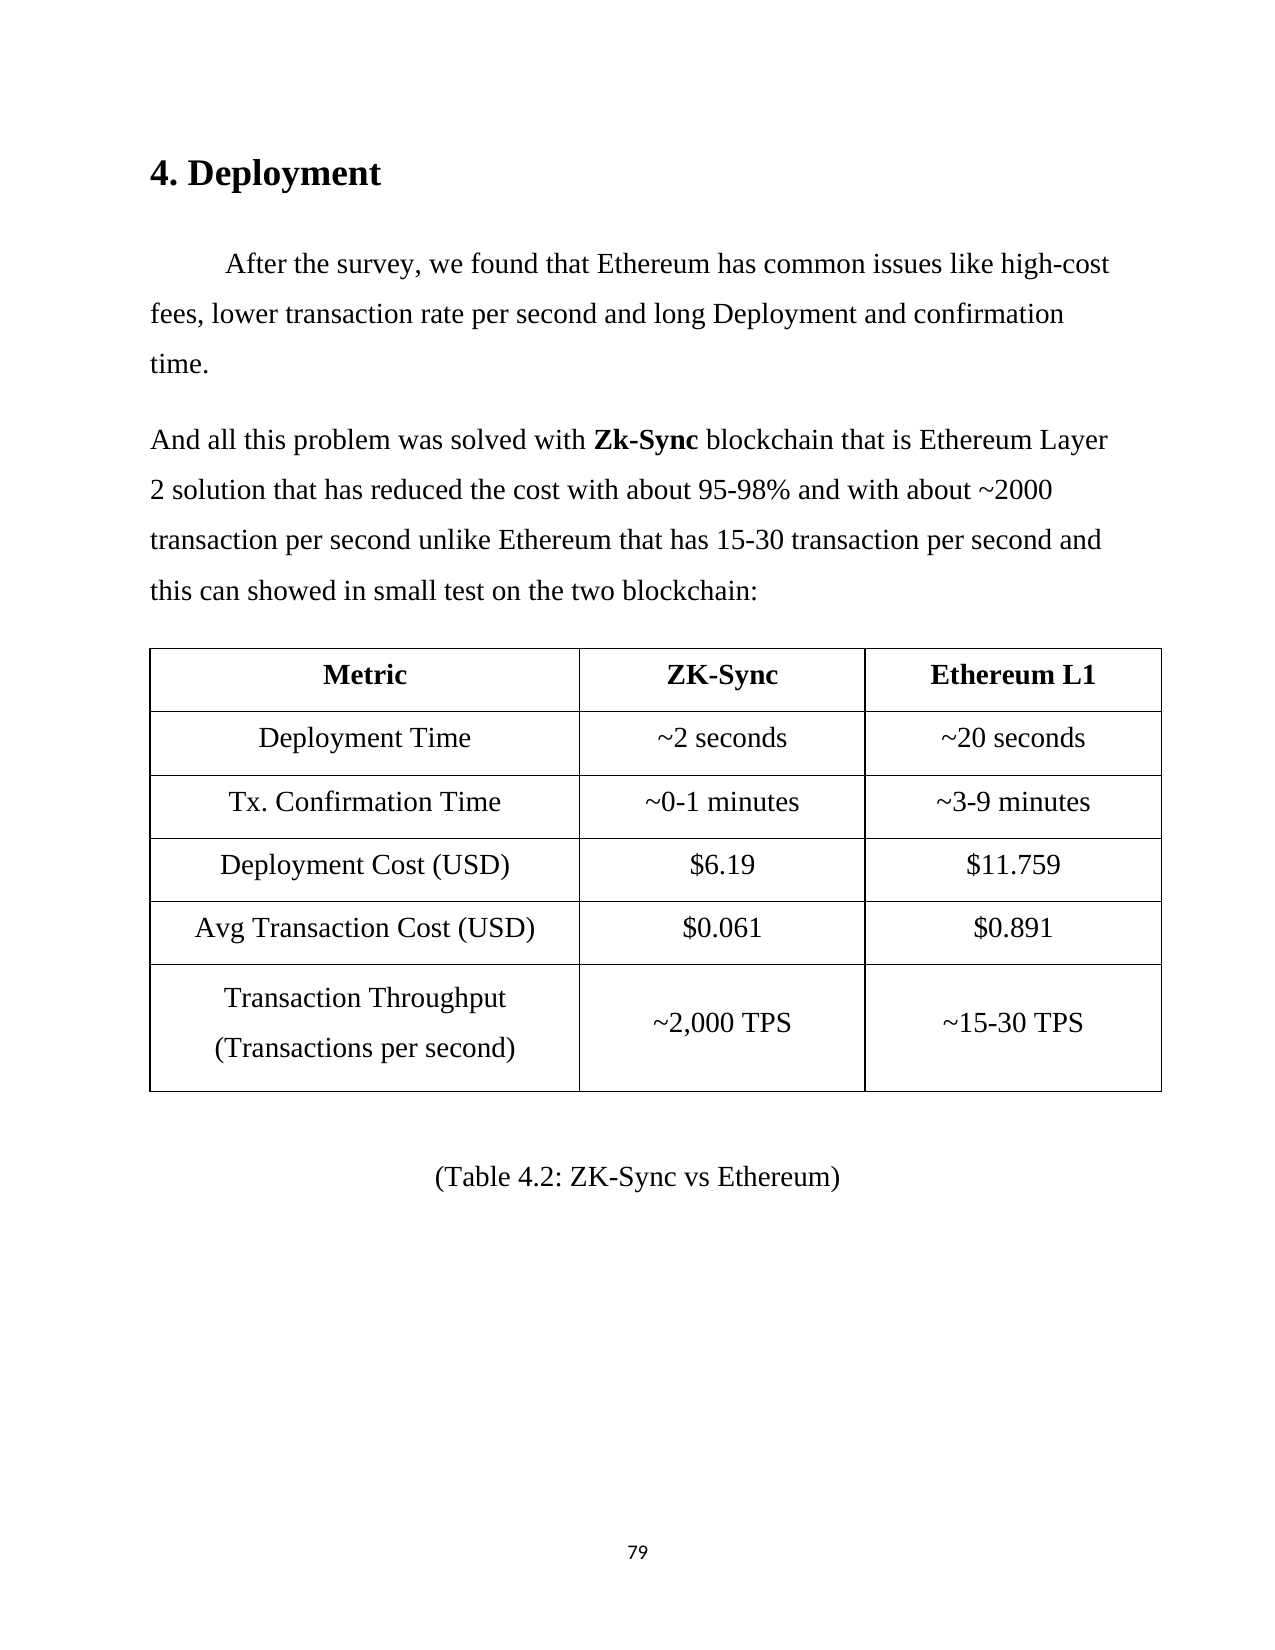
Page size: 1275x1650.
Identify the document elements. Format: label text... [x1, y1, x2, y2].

table_cell Deployment Time [151, 712, 579, 774]
table_cell ~2,000 TPS [580, 965, 864, 1091]
table_cell Transaction Throughput (Transactions per second) [151, 965, 579, 1091]
text (Table 4.2: ZK-Sync vs Ethereum) [150, 1159, 1125, 1192]
subtitle 4. Deployment [150, 150, 1125, 193]
table_header ZK-Sync [580, 649, 864, 711]
table_cell Avg Transaction Cost (USD) [151, 902, 579, 964]
table_cell ~2 seconds [580, 712, 864, 774]
table_cell Tx. Confirmation Time [151, 776, 579, 838]
text After the survey, we found that Ethereum has common issues like high-cost fees, lower transaction rate per second and long Deployment and confirmation time. [150, 246, 1125, 380]
table_cell $0.061 [580, 902, 864, 964]
table_cell ~3-9 minutes [866, 776, 1161, 838]
table_cell $6.19 [580, 839, 864, 901]
table_cell ~15-30 TPS [866, 965, 1161, 1091]
table_cell $11.759 [866, 839, 1161, 901]
text And all this problem was solved with Zk-Sync blockchain that is Ethereum Layer 2 solution that has reduced the cost with about 95-98% and with about ~2000 transaction per second unlike Ethereum that has 15-30 transaction per second and this can showed in small test on the two blockchain: [150, 422, 1125, 606]
table_header Ethereum L1 [866, 649, 1161, 711]
table_cell ~20 seconds [866, 712, 1161, 774]
table_header Metric [151, 649, 579, 711]
table_cell ~0-1 minutes [580, 776, 864, 838]
table_cell Deployment Cost (USD) [151, 839, 579, 901]
table_cell $0.891 [866, 902, 1161, 964]
